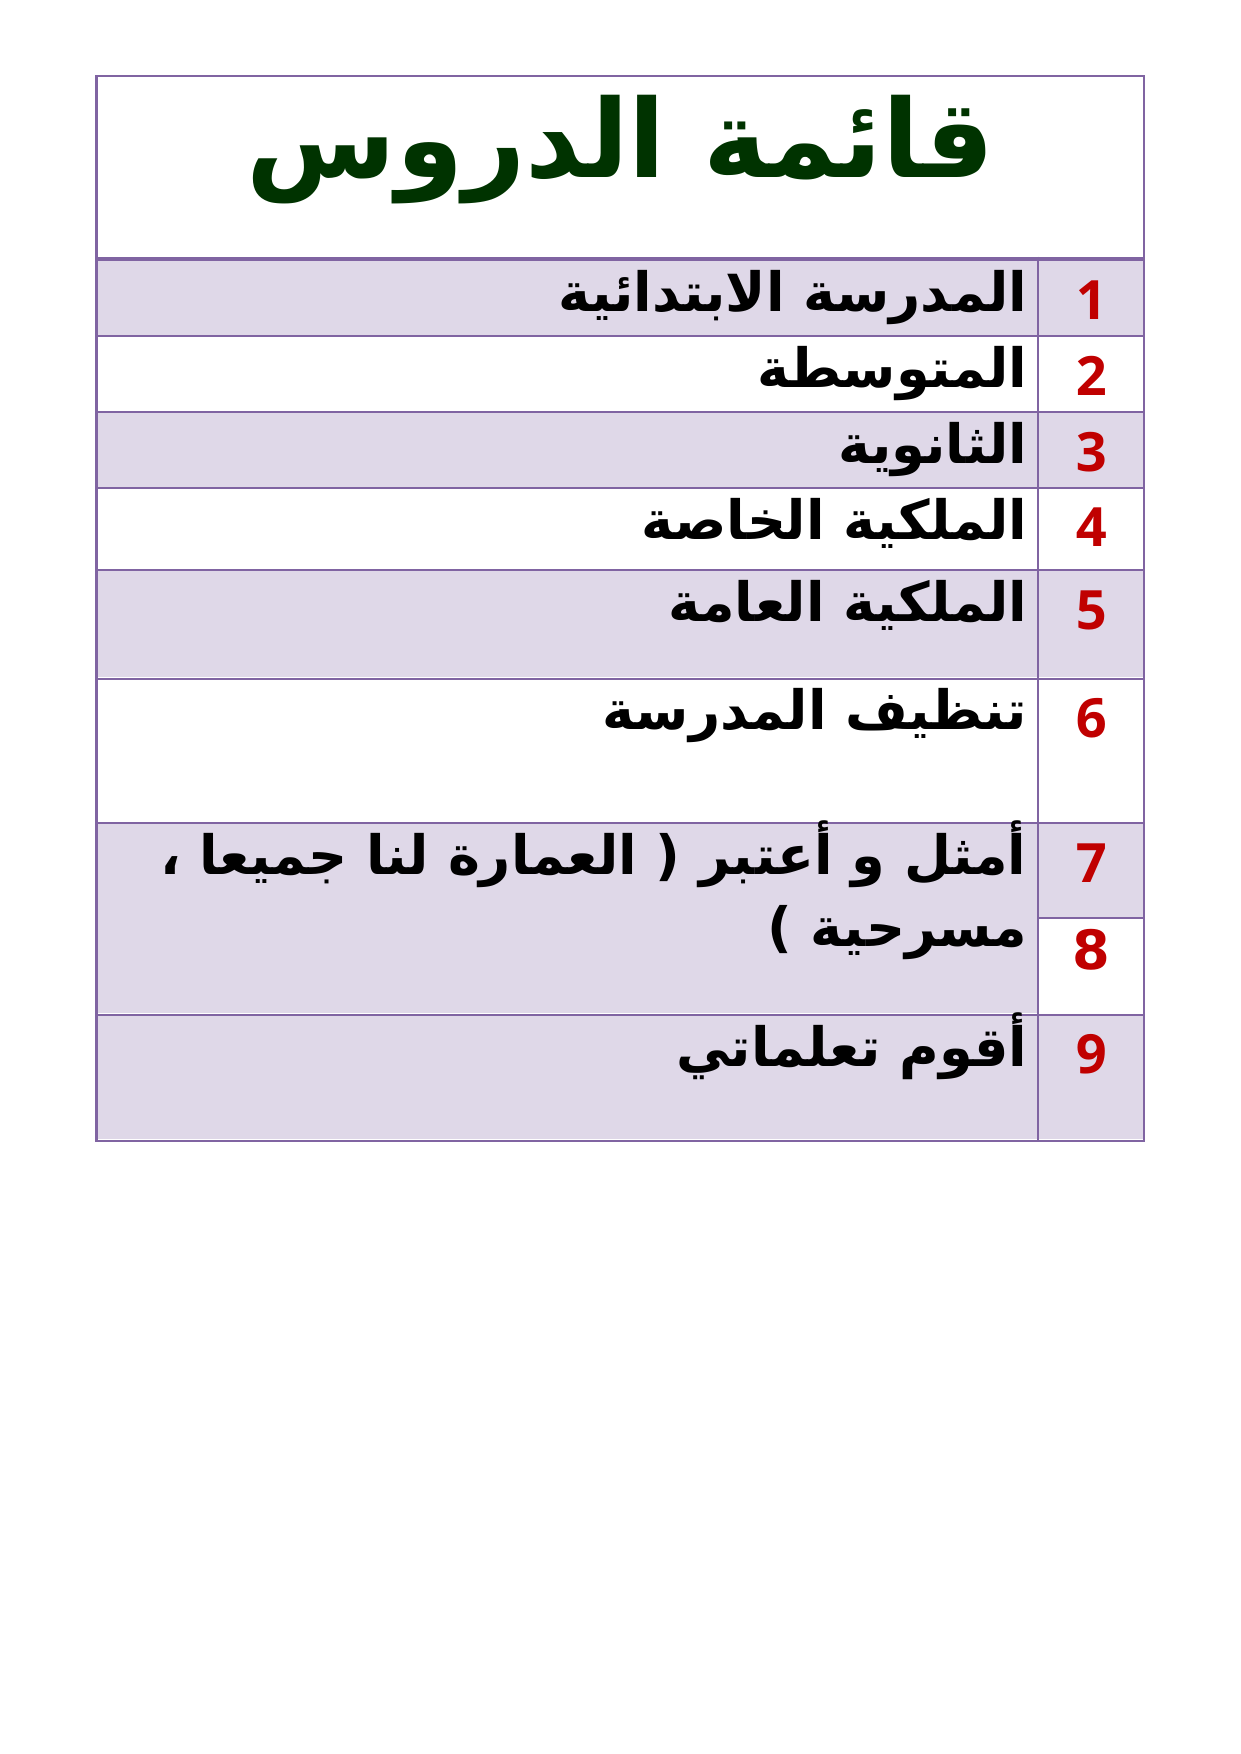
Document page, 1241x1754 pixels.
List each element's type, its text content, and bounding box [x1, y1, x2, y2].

table_header قائمة الدروس [98, 77, 1143, 257]
table_cell الملكية العامة [98, 571, 1037, 677]
table_cell 2 [1039, 337, 1143, 411]
table_cell أمثل و أعتبر ( العمارة لنا جميعا ، مسرحية ) [98, 824, 1037, 1013]
table_cell الثانوية [98, 413, 1037, 487]
table_cell 4 [1039, 489, 1143, 569]
table_cell المتوسطة [98, 337, 1037, 411]
table_cell 6 [1039, 680, 1143, 822]
table_cell تنظيف المدرسة [98, 680, 1037, 822]
table_cell أقوم تعلماتي [98, 1016, 1037, 1139]
table_cell 5 [1039, 571, 1143, 677]
table_cell 8 [1039, 919, 1143, 1013]
table_cell 1 [1039, 261, 1143, 335]
table_cell 3 [1039, 413, 1143, 487]
table_cell الملكية الخاصة [98, 489, 1037, 569]
table_cell المدرسة الابتدائية [98, 261, 1037, 335]
table_cell 7 [1039, 824, 1143, 917]
table_cell 9 [1039, 1016, 1143, 1139]
